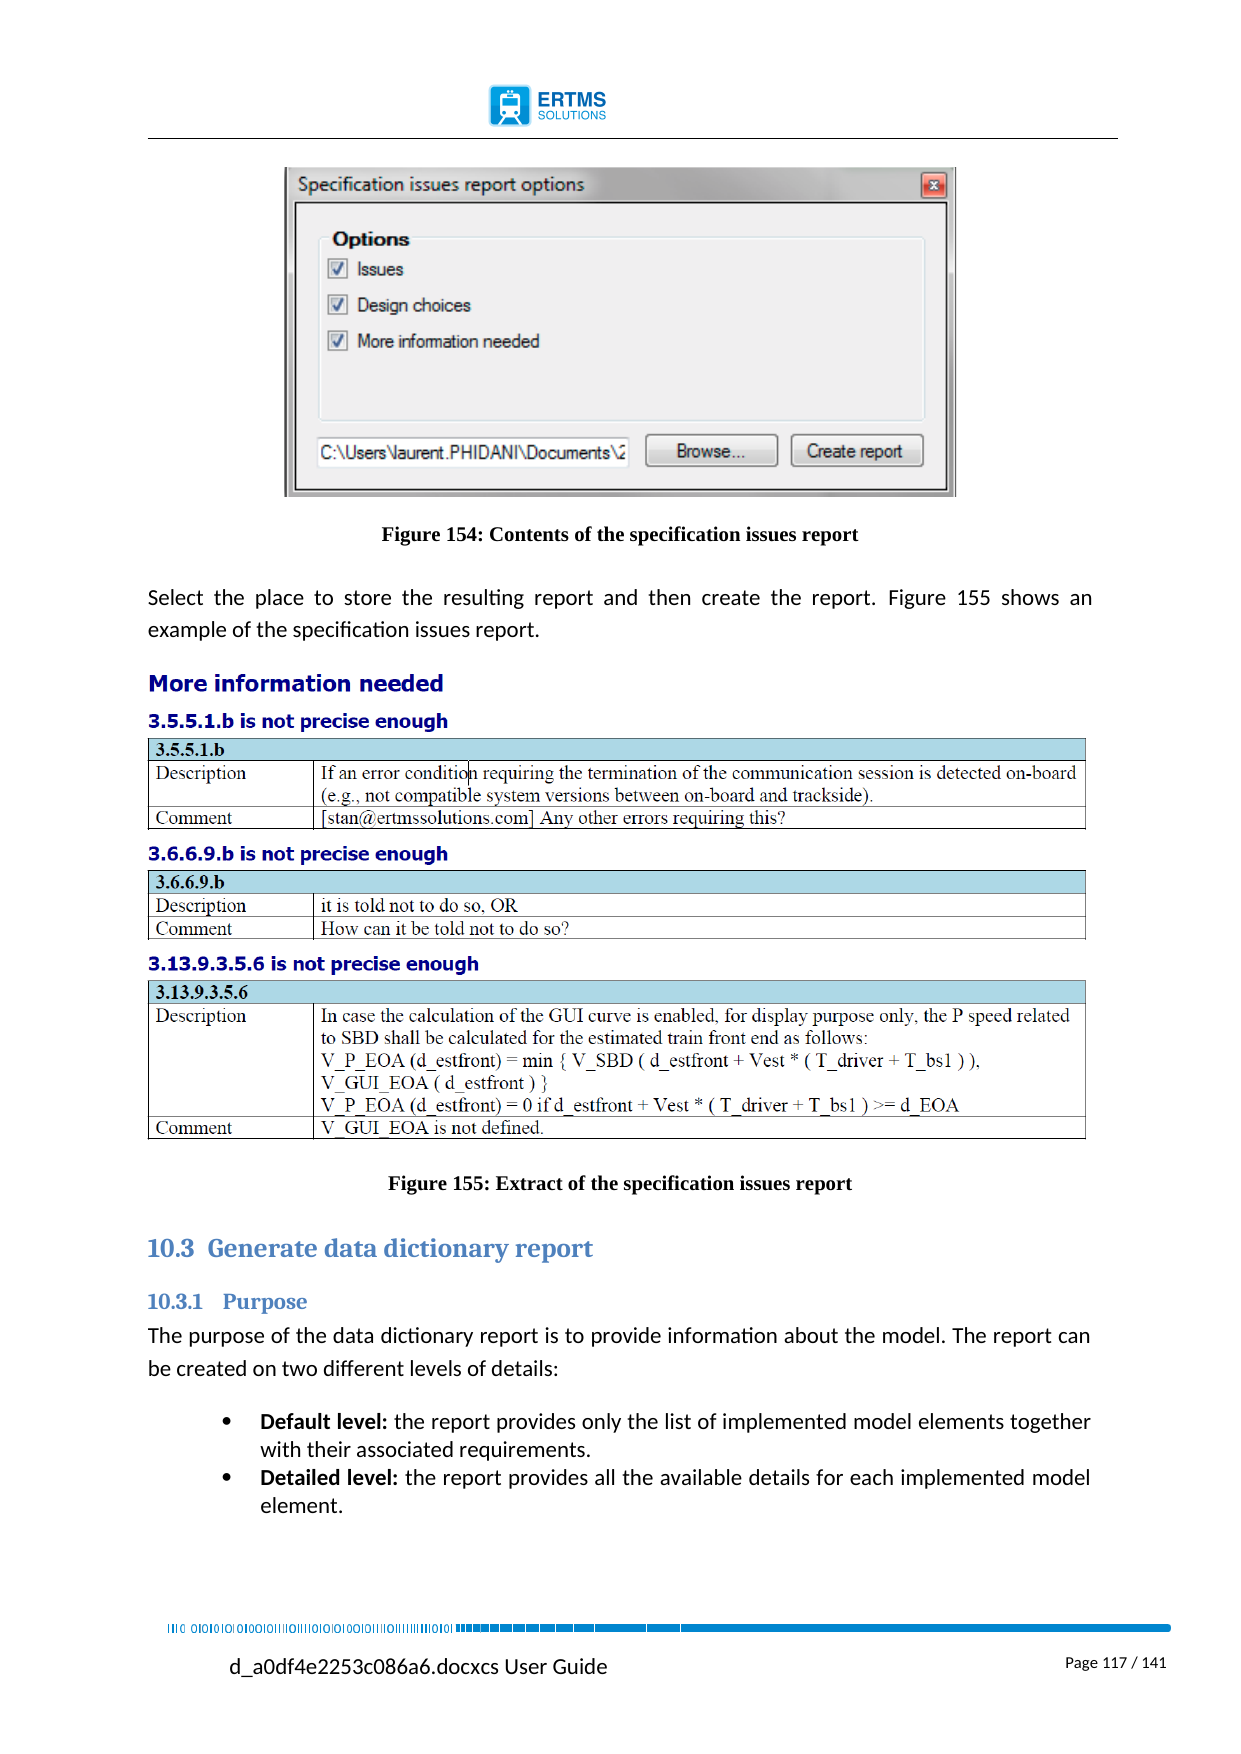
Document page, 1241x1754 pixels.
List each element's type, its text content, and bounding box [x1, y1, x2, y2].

picture [147, 668, 1093, 1147]
subtitle Purpose [148, 1289, 1093, 1315]
list Detailed level: the report provides all the available details for each implemented model element. [223, 1463, 1093, 1519]
text Figure 154: Contents of the specification issues report [148, 522, 1093, 546]
picture [284, 167, 957, 497]
picture [167, 1624, 1171, 1633]
text Figure 155: Extract of the specification issues report [148, 1171, 1093, 1195]
list Default level: the report provides only the list of implemented model elements together with their associated requirements. [223, 1407, 1093, 1463]
text The purpose of the data dictionary report is to provide information about the model. The report can be created on two different levels of details: [148, 1322, 1093, 1382]
picture [477, 73, 617, 138]
text Select the place to store the resulting report and then create the report. Figure 151 shows an example of the specification issues report. [148, 583, 1093, 643]
subtitle Generate data dictionary report [148, 1233, 1093, 1264]
